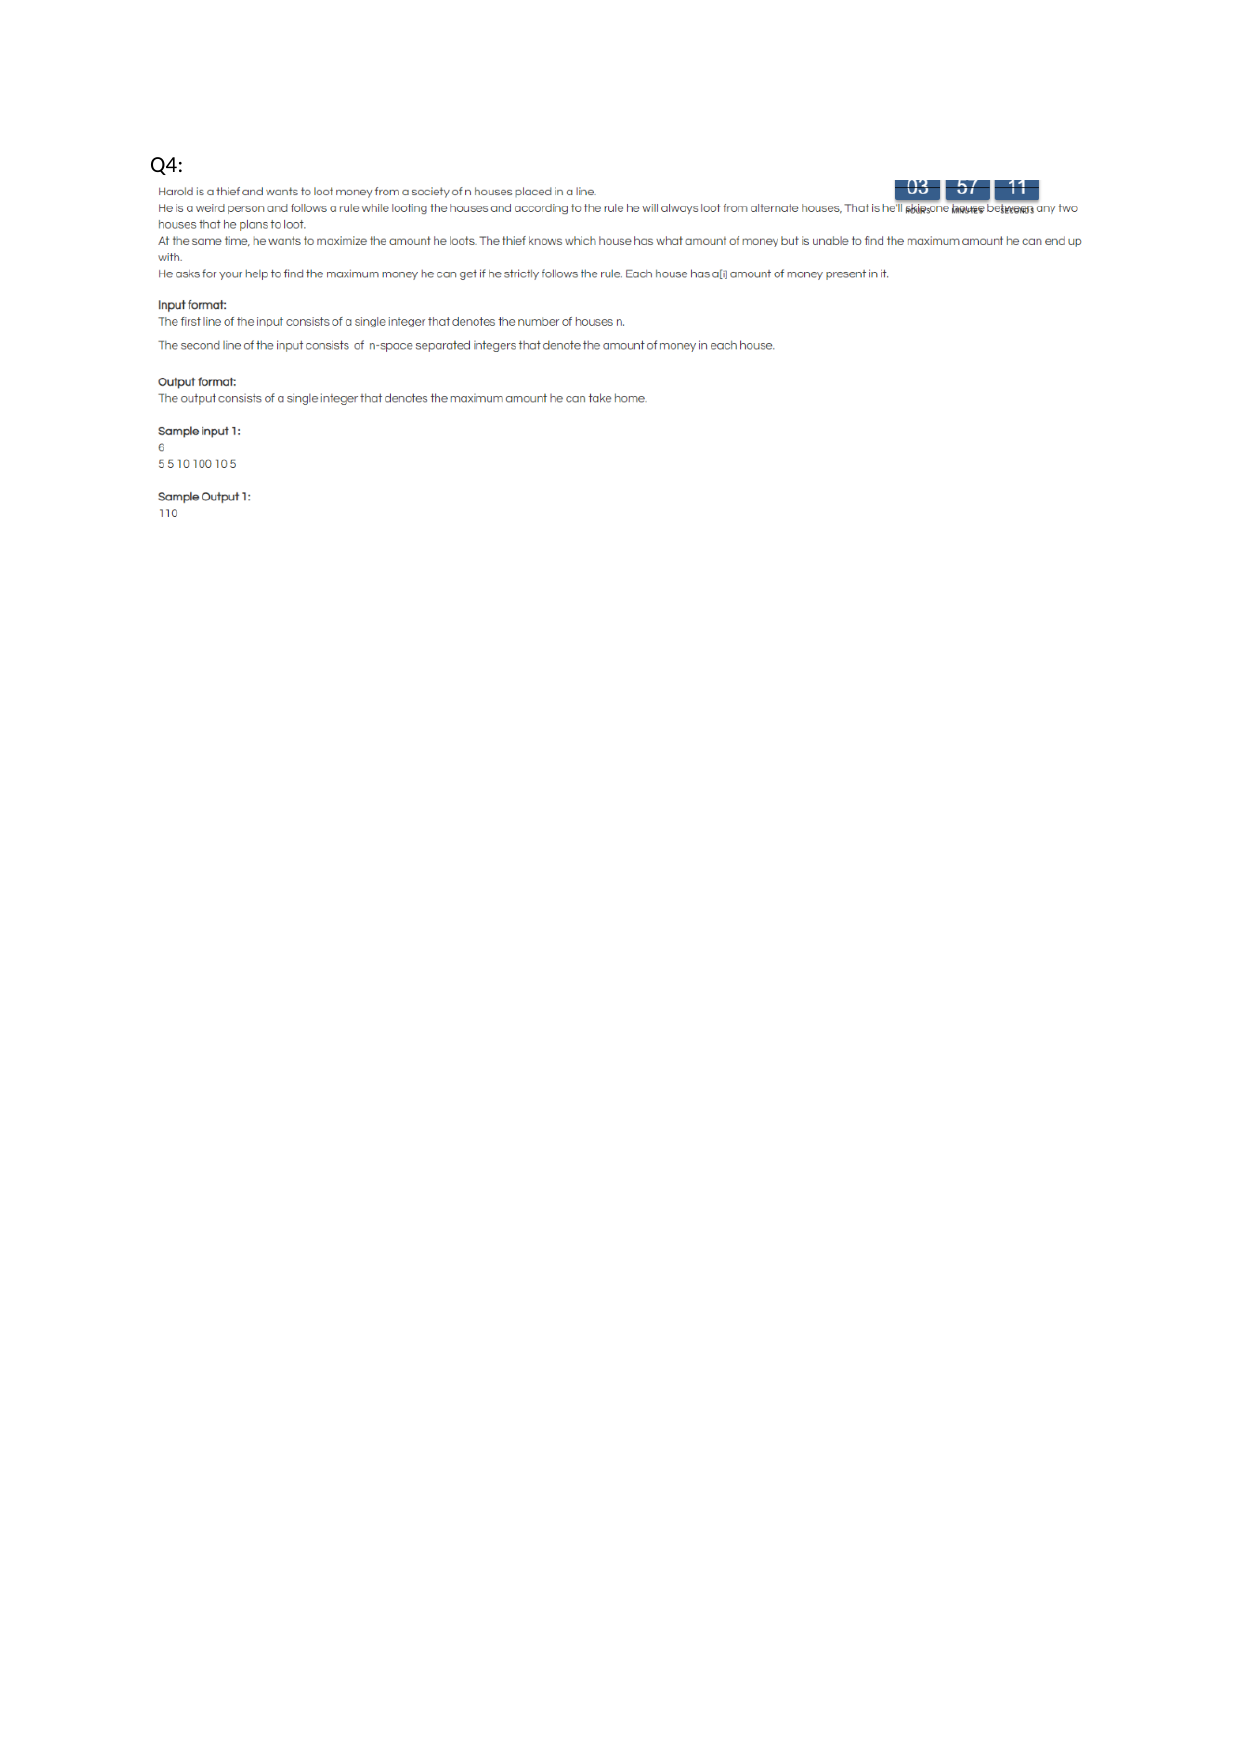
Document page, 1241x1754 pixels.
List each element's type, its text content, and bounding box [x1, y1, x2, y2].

text Q4: [150, 150, 1090, 180]
picture [150, 180, 1091, 526]
